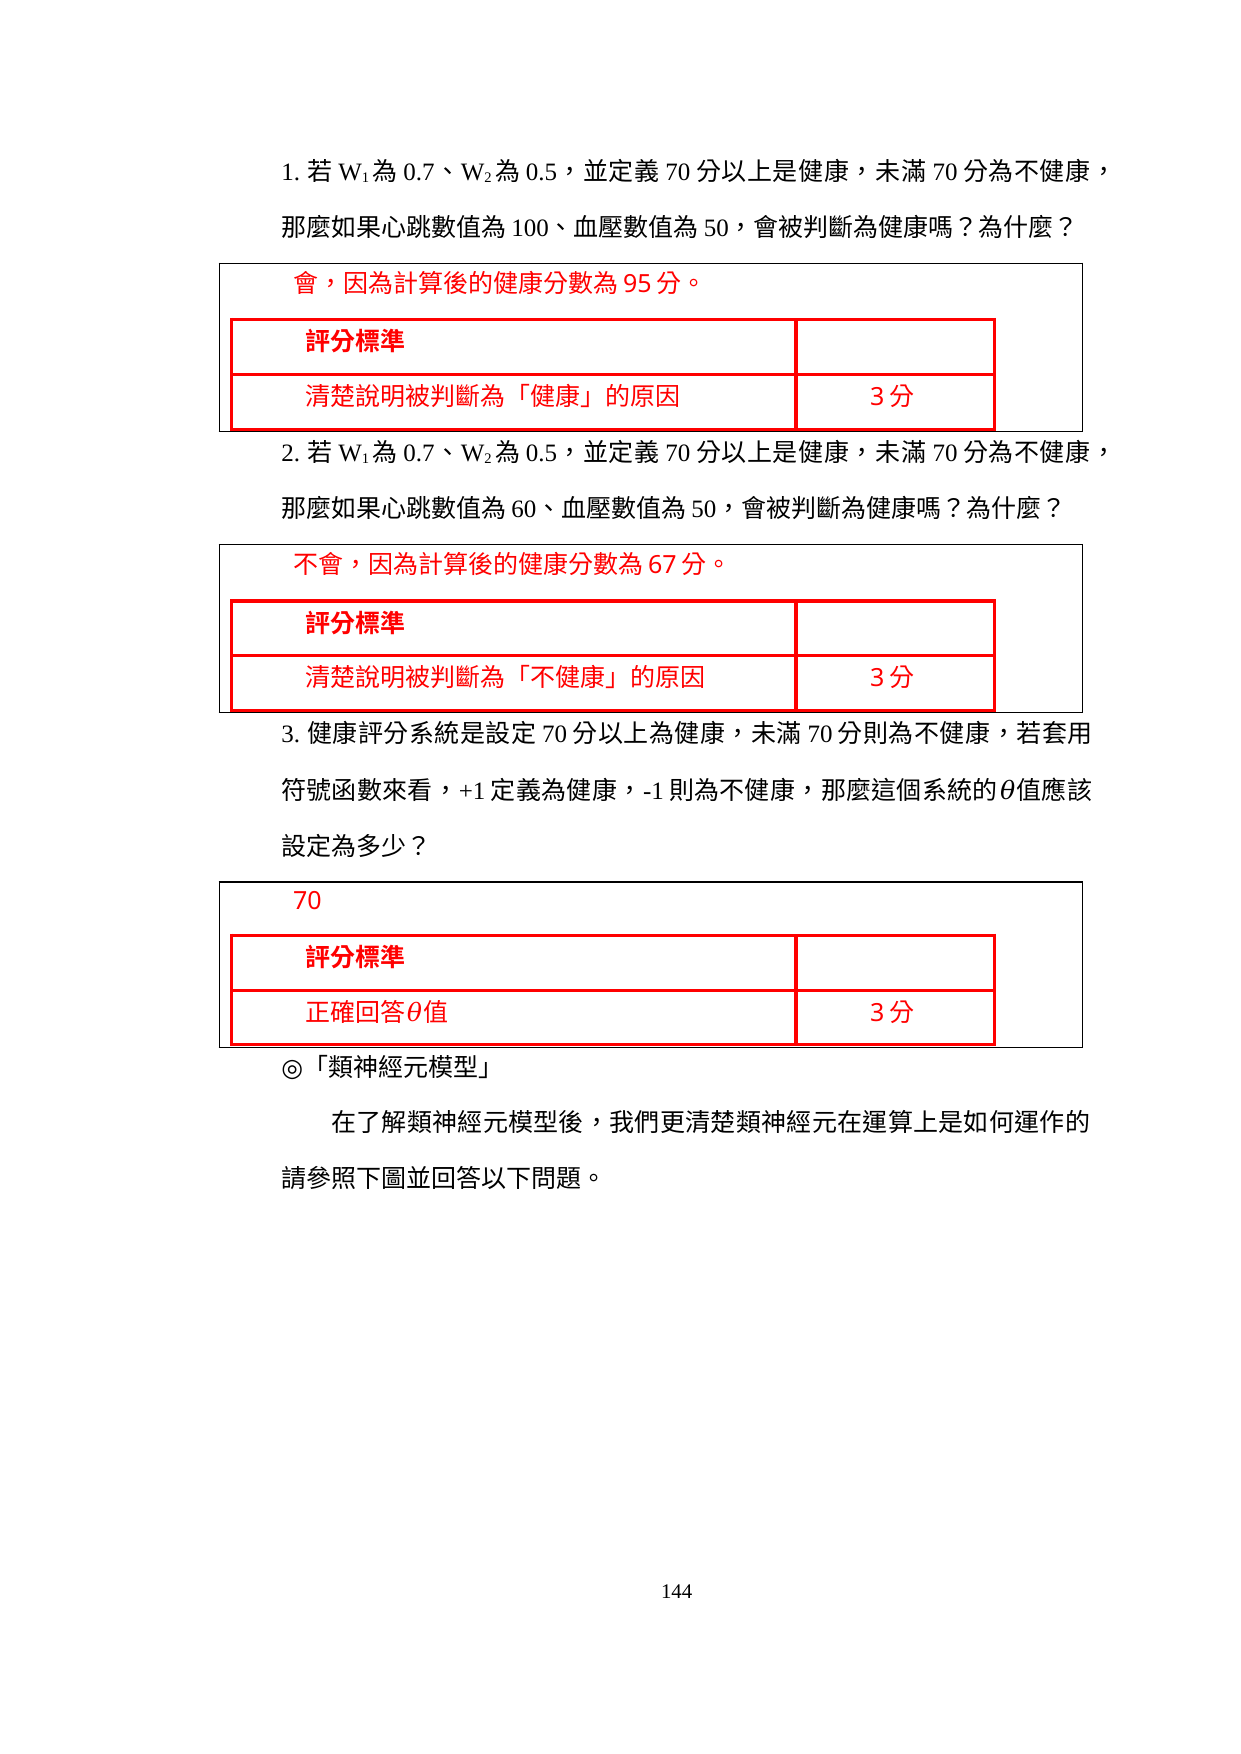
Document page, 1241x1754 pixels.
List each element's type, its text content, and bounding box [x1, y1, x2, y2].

text ◎「類神經元模型」 [281, 1048, 1092, 1084]
table_header 70 [220, 883, 1082, 1047]
text 2. 若W1為0.7、W2為0.5，並定義70分以上是健康，未滿70分為不健康，那麼如果心跳數值為60、血壓數值為50，會被判斷為健康嗎？為什麼？ [281, 432, 1092, 526]
text 在了解類神經元模型後，我們更清楚類神經元在運算上是如何運作的，請參照下圖並回答以下問題。 [281, 1102, 1092, 1196]
text 3. 健康評分系統是設定70分以上為健康，未滿70分則為不健康，若套用符號函數來看，+1定義為健康，-1則為不健康，那麼這個系統的𝜃值應該設定為多少？ [281, 713, 1092, 863]
text 1. 若W1為0.7、W2為0.5，並定義70分以上是健康，未滿70分為不健康，那麼如果心跳數值為100、血壓數值為50，會被判斷為健康嗎？為什麼？ [281, 151, 1092, 244]
table_header 會，因為計算後的健康分數為95分。 [220, 264, 1082, 431]
table_header 不會，因為計算後的健康分數為67分。 [220, 545, 1082, 712]
